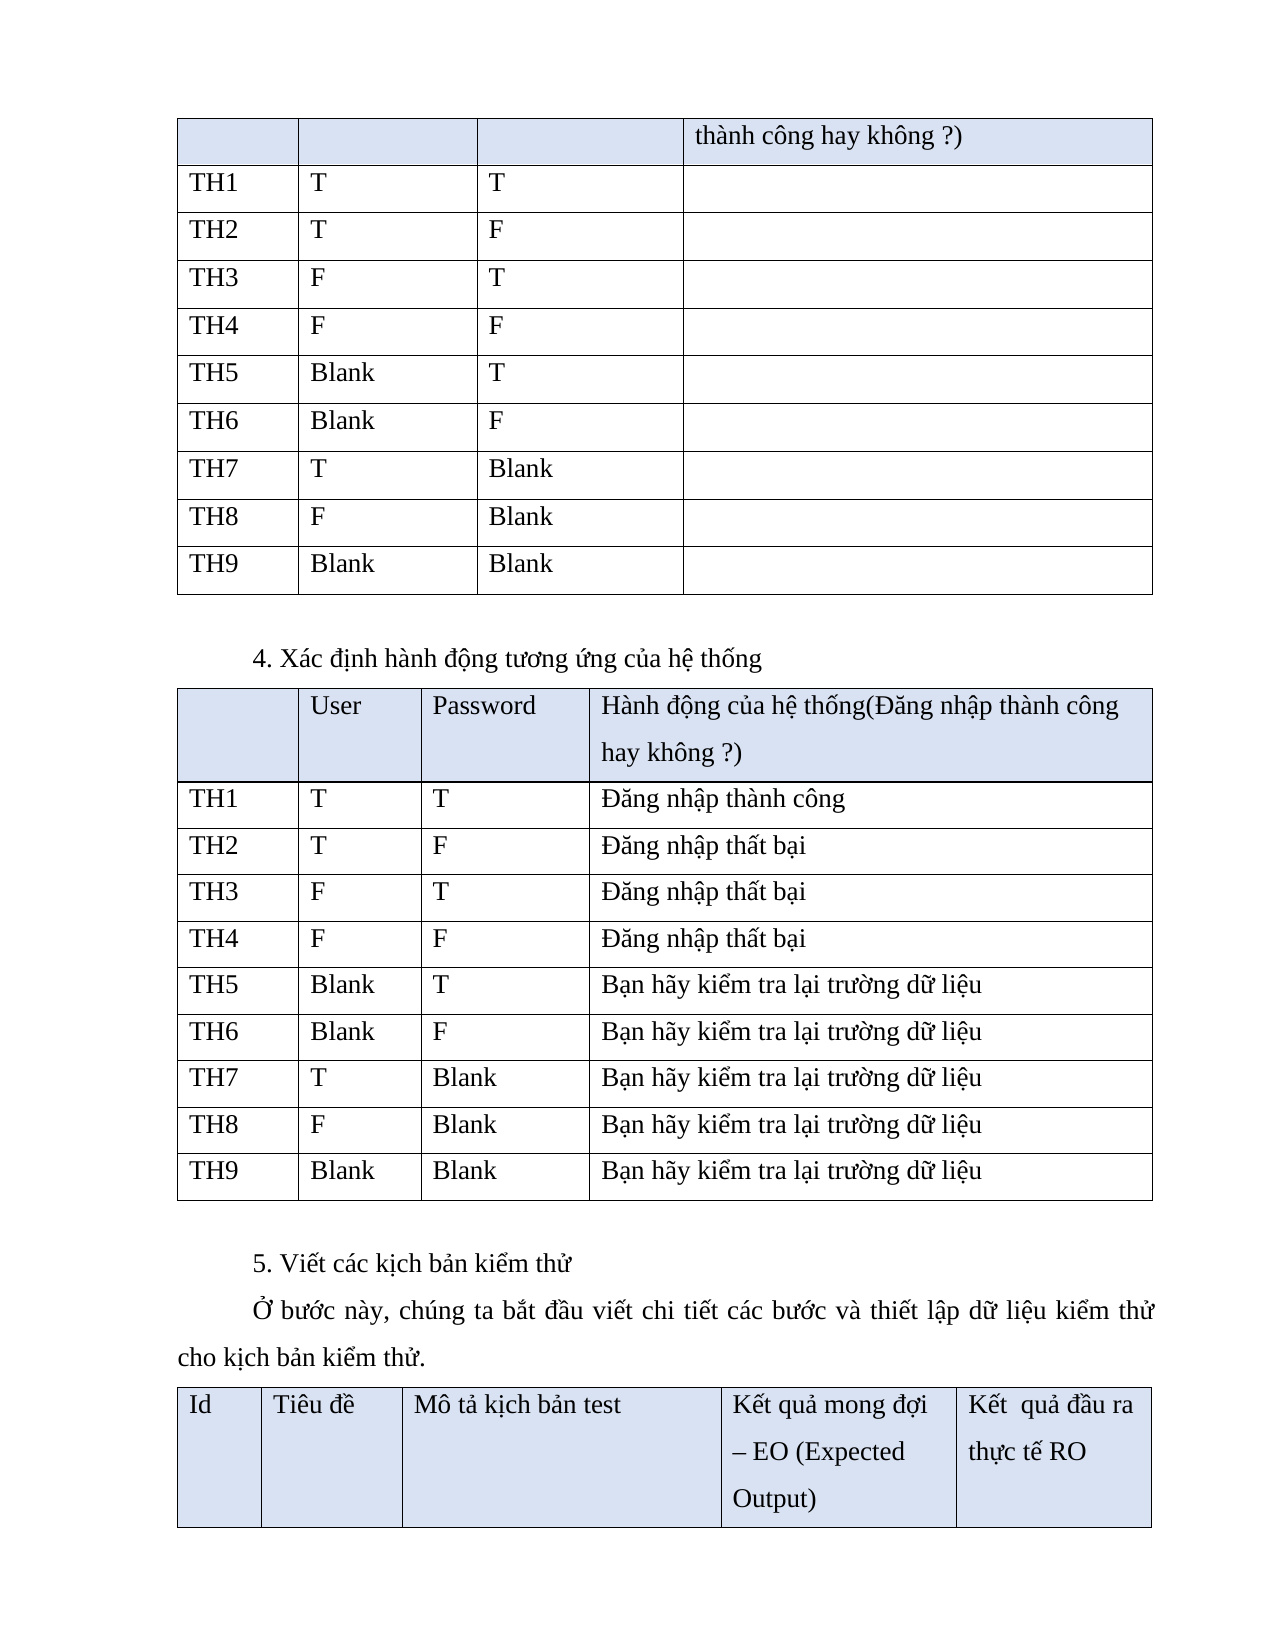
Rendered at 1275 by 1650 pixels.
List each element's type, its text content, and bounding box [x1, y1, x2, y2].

table_cell Đăng nhập thất bại [590, 922, 1152, 967]
table_cell TH5 [178, 356, 298, 403]
table_cell TH1 [178, 166, 298, 212]
table_cell [684, 261, 1152, 308]
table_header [957, 1388, 1151, 1527]
table_cell TH3 [178, 875, 298, 921]
table_cell TH2 [178, 829, 298, 874]
table_cell Bạn hãy kiểm tra lại trường dữ liệu [590, 968, 1152, 1014]
table_cell [684, 213, 1152, 260]
table_cell Đăng nhập thất bại [590, 875, 1152, 921]
table_cell TH3 [178, 261, 298, 308]
table_cell TH2 [178, 213, 298, 260]
table_cell TH9 [178, 547, 298, 594]
table_cell Bạn hãy kiểm tra lại trường dữ liệu [590, 1108, 1152, 1153]
table_cell Blank [422, 1154, 589, 1199]
table_cell T [478, 356, 683, 403]
table_cell T [299, 213, 477, 260]
table_cell Blank [299, 547, 477, 594]
table_cell T [422, 875, 589, 921]
table_cell T [299, 829, 421, 874]
table_cell [684, 309, 1152, 355]
table_cell Blank [478, 547, 683, 594]
table_cell Blank [299, 1015, 421, 1060]
table_header Mô tả kịch bản test [403, 1388, 721, 1527]
text 5. Viết các kịch bản kiểm thử [177, 1247, 1157, 1278]
table_cell F [478, 309, 683, 355]
text Ở bước này, chúng ta bắt đầu viết chi tiết các bước và thiết lập dữ liệu kiểm thử cho kịch bản kiểm thử. [177, 1294, 1157, 1372]
table_header [178, 689, 298, 781]
table_cell TH8 [178, 1108, 298, 1153]
table_cell F [299, 500, 477, 546]
table_cell T [422, 783, 589, 828]
table_cell [684, 166, 1152, 212]
table_cell F [299, 1108, 421, 1153]
table_cell Bạn hãy kiểm tra lại trường dữ liệu [590, 1061, 1152, 1107]
table_cell Blank [422, 1061, 589, 1107]
table_cell TH7 [178, 1061, 298, 1107]
table_header Tiêu đề [262, 1388, 402, 1527]
table_cell TH4 [178, 922, 298, 967]
table_cell TH5 [178, 968, 298, 1014]
table_cell [684, 500, 1152, 546]
table_cell Blank [299, 1154, 421, 1199]
table_cell F [422, 829, 589, 874]
table_cell F [299, 922, 421, 967]
table_cell F [478, 404, 683, 451]
table_cell F [299, 875, 421, 921]
table_cell Đăng nhập thành công [590, 783, 1152, 828]
table_cell TH9 [178, 1154, 298, 1199]
table_cell T [299, 783, 421, 828]
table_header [722, 1388, 956, 1527]
table_header Password [478, 119, 683, 164]
table_cell F [299, 261, 477, 308]
table_cell T [299, 452, 477, 498]
table_cell Blank [299, 356, 477, 403]
table_header Hành động của hệ thống(Đăng nhập thành công hay không ?) [590, 689, 1152, 781]
table_cell Blank [299, 968, 421, 1014]
table_cell [684, 356, 1152, 403]
table_cell [684, 404, 1152, 451]
table_cell T [422, 968, 589, 1014]
table_cell TH8 [178, 500, 298, 546]
table_cell [684, 547, 1152, 594]
table_cell F [299, 309, 477, 355]
table_cell T [478, 261, 683, 308]
table_cell TH7 [178, 452, 298, 498]
table_cell F [422, 1015, 589, 1060]
table_cell Bạn hãy kiểm tra lại trường dữ liệu [590, 1154, 1152, 1199]
table_cell TH6 [178, 1015, 298, 1060]
table_header Id [178, 1388, 261, 1527]
table_cell TH6 [178, 404, 298, 451]
table_cell T [299, 166, 477, 212]
table_cell [684, 452, 1152, 498]
table_cell Blank [422, 1108, 589, 1153]
table_cell F [422, 922, 589, 967]
table_cell T [299, 1061, 421, 1107]
table_cell Blank [478, 500, 683, 546]
table_header User [299, 689, 421, 781]
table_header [684, 119, 1152, 164]
text 4. Xác định hành động tương ứng của hệ thống [177, 642, 1157, 673]
table_cell T [478, 166, 683, 212]
table_cell Đăng nhập thất bại [590, 829, 1152, 874]
table_header [178, 119, 298, 164]
table_cell Bạn hãy kiểm tra lại trường dữ liệu [590, 1015, 1152, 1060]
table_header User [299, 119, 477, 164]
table_cell F [478, 213, 683, 260]
table_cell Blank [478, 452, 683, 498]
table_header Password [422, 689, 589, 781]
table_cell TH1 [178, 783, 298, 828]
table_cell Blank [299, 404, 477, 451]
table_cell TH4 [178, 309, 298, 355]
